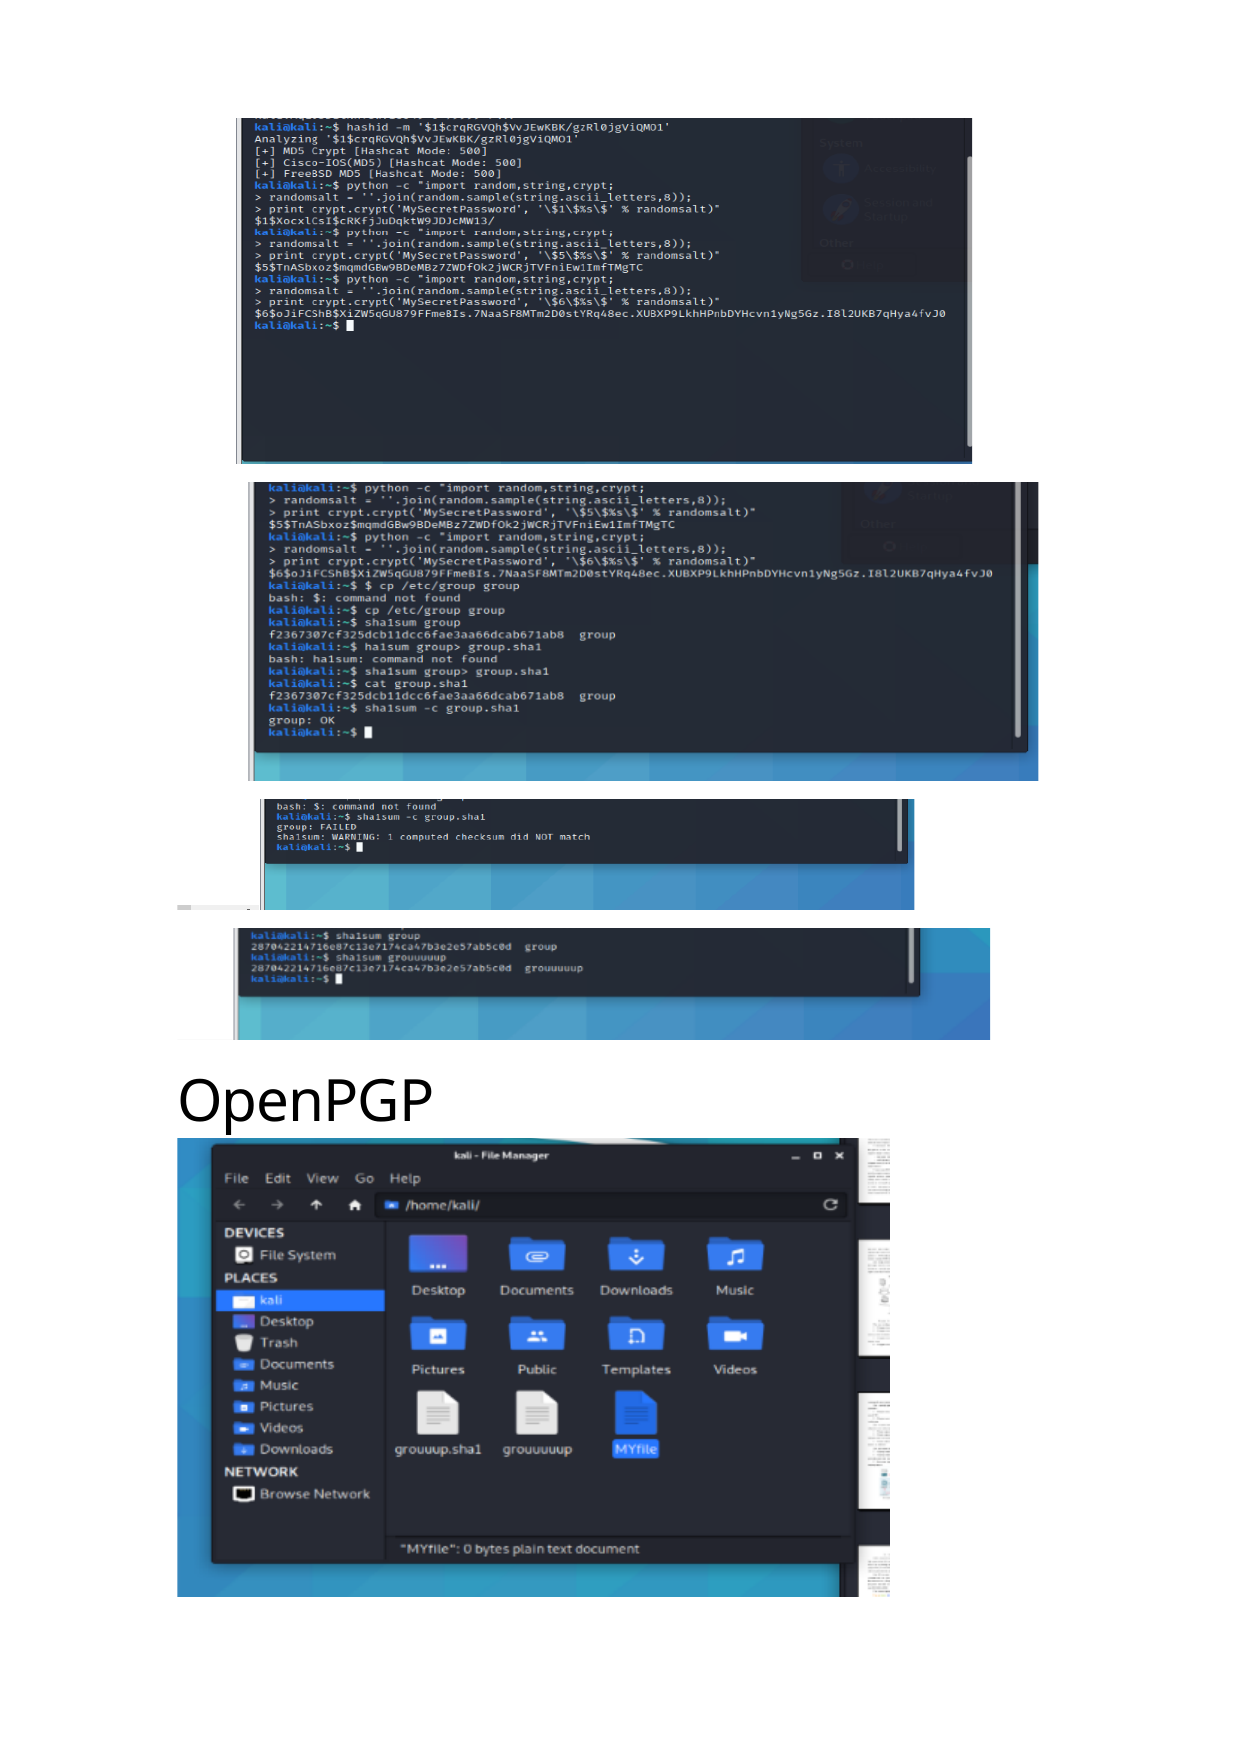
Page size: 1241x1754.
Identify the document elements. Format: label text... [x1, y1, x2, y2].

picture [177, 928, 991, 1040]
picture [177, 118, 973, 464]
picture [177, 1138, 890, 1597]
picture [177, 482, 1039, 781]
picture [177, 799, 915, 910]
title OpenPGP [177, 1059, 1152, 1138]
